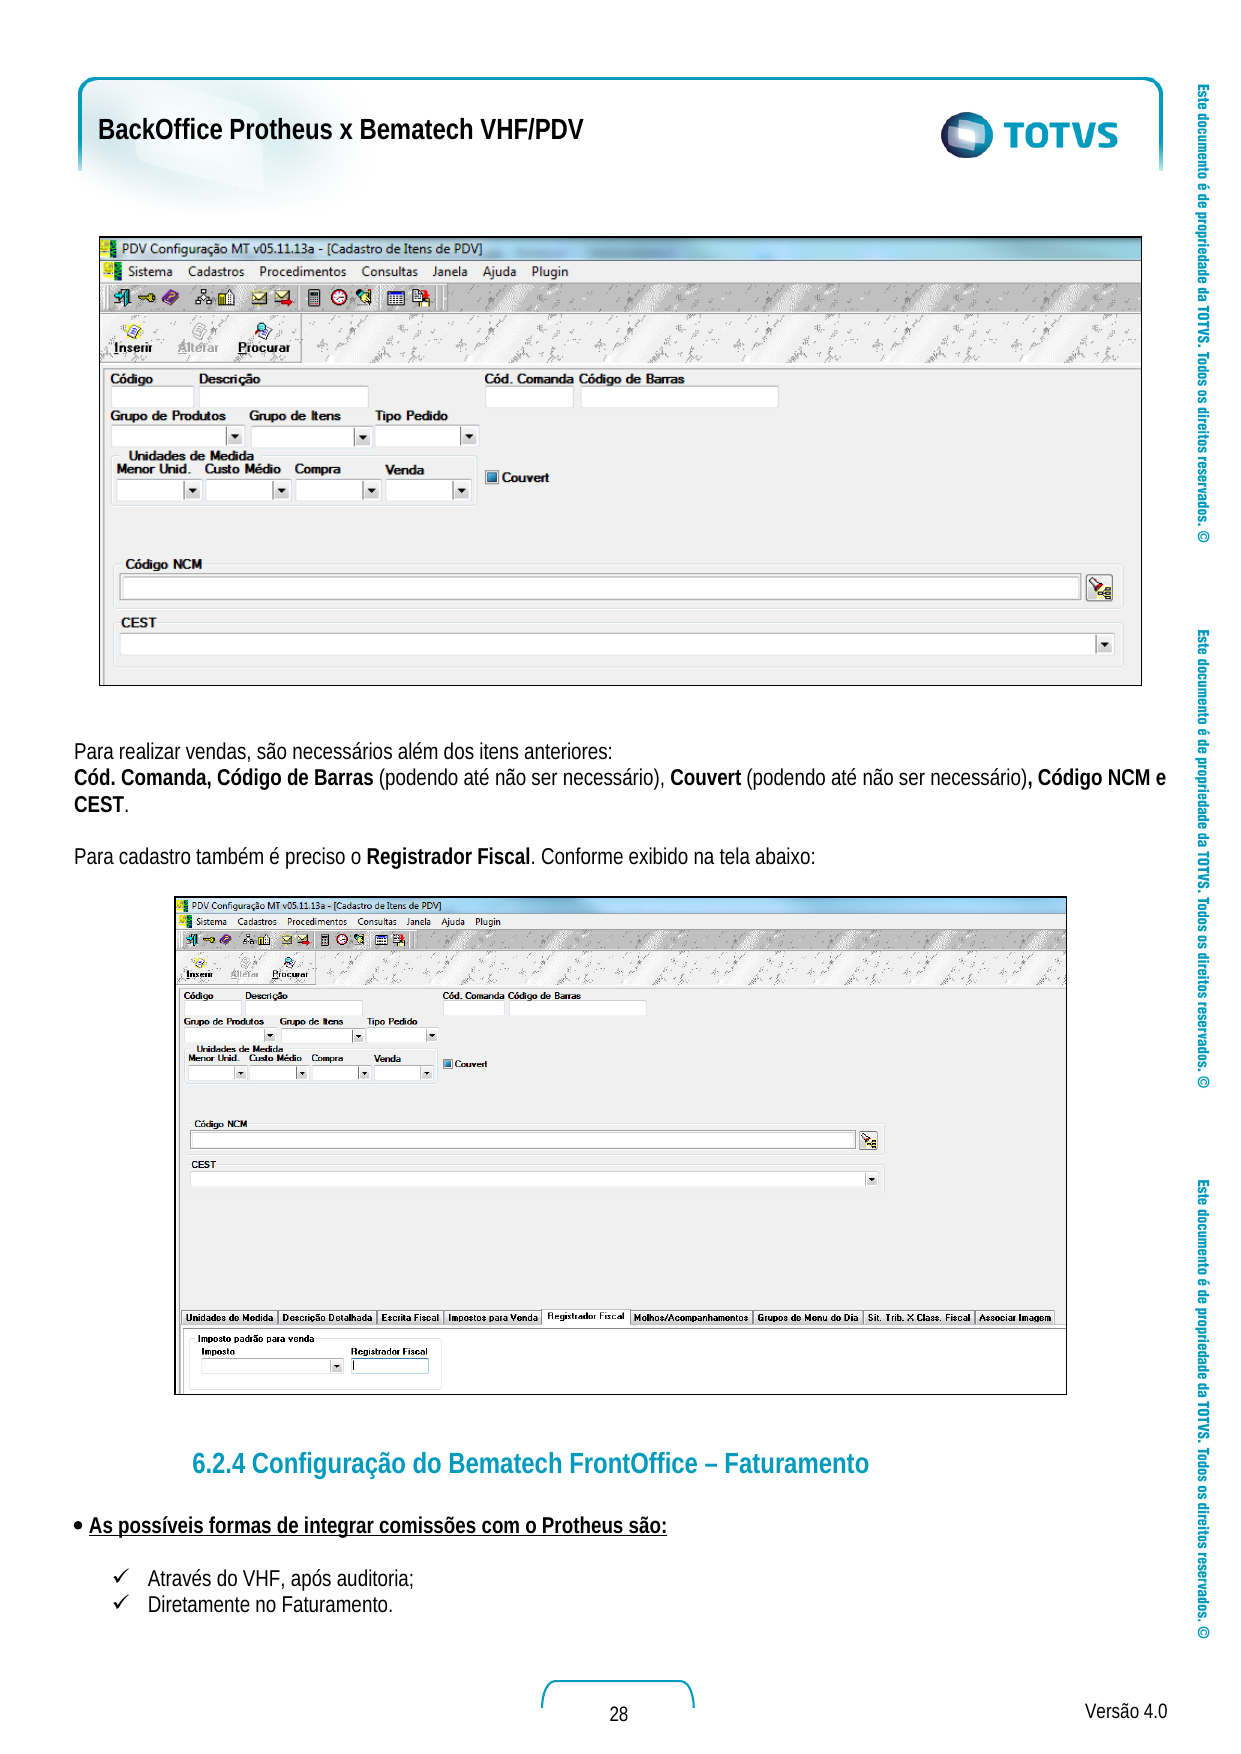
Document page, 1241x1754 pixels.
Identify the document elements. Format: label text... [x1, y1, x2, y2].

picture [75, 73, 1167, 237]
picture [100, 238, 1141, 685]
list Através do VHF, após auditoria; [111, 1564, 1166, 1591]
subtitle 6.2.4 Configuração do Bematech FrontOffice – Faturamento [192, 1446, 1166, 1479]
list As possíveis formas de integrar comissões com o Protheus são: [74, 1512, 1166, 1538]
text Cód. Comanda, Código de Barras (podendo até não ser necessário), Couvert (podendo até não ser necessário), Código NCM e [74, 764, 1166, 791]
text CEST. [74, 791, 1166, 817]
text Para cadastro também é preciso o Registrador Fiscal. Conforme exibido na tela abaixo: [74, 843, 1166, 869]
picture [1182, 9, 1224, 1741]
text Para realizar vendas, são necessários além dos itens anteriores: [74, 738, 1166, 764]
picture [175, 897, 1066, 1394]
list Diretamente no Faturamento. [111, 1591, 1166, 1617]
